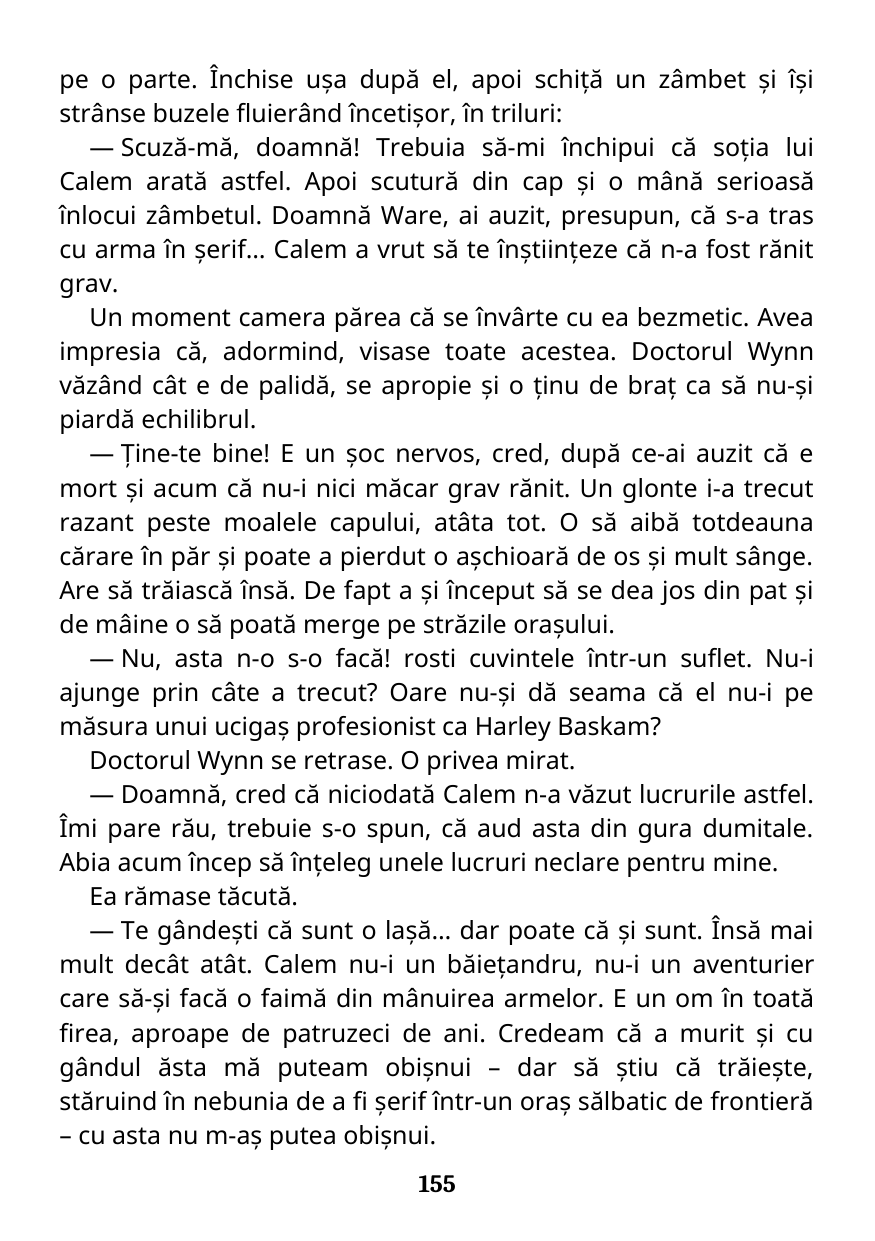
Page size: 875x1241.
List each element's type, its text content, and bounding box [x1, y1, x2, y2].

text Doctorul Wynn se retrase. O privea mirat. [59, 743, 815, 777]
text — Te gândeşti că sunt o laşă… dar poate că şi sunt. Însă mai mult decât atât. Calem nu-i un băieţandru, nu-i un aventurier care să-şi facă o faimă din mânuirea armelor. E un om în toată firea, aproape de patruzeci de ani. Credeam că a murit şi cu gândul ăsta mă puteam obişnui – dar să ştiu că trăieşte, stăruind în nebunia de a fi şerif într-un oraş sălbatic de frontieră – cu asta nu m-aş putea obişnui. [59, 913, 815, 1151]
text — Doamnă, cred că niciodată Calem n-a văzut lucrurile astfel. Îmi pare rău, trebuie s-o spun, că aud asta din gura dumitale. Abia acum încep să înţeleg unele lucruri neclare pentru mine. [59, 777, 815, 879]
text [59, 61, 815, 129]
text — Scuză-mă, doamnă! Trebuia să-mi închipui că soţia lui Calem arată astfel. Apoi scutură din cap şi o mână serioasă înlocui zâmbetul. Doamnă Ware, ai auzit, presupun, că s-a tras cu arma în şerif… Calem a vrut să te înştiinţeze că n-a fost rănit grav. [59, 129, 815, 300]
text — Nu, asta n-o s-o facă! rosti cuvintele într-un suflet. Nu-i ajunge prin câte a trecut? Oare nu-şi dă seama că el nu-i pe măsura unui ucigaş profesionist ca Harley Baskam? [59, 641, 815, 743]
text — Ţine-te bine! E un şoc nervos, cred, după ce-ai auzit că e mort şi acum că nu-i nici măcar grav rănit. Un glonte i-a trecut razant peste moalele capului, atâta tot. O să aibă totdeauna cărare în păr şi poate a pierdut o aşchioară de os şi mult sânge. Are să trăiască însă. De fapt a şi început să se dea jos din pat şi de mâine o să poată merge pe străzile oraşului. [59, 436, 815, 641]
text Ea rămase tăcută. [59, 879, 815, 913]
text Un moment camera părea că se învârte cu ea bezmetic. Avea impresia că, adormind, visase toate acestea. Doctorul Wynn văzând cât e de palidă, se apropie şi o ţinu de braţ ca să nu-şi piardă echilibrul. [59, 300, 815, 436]
